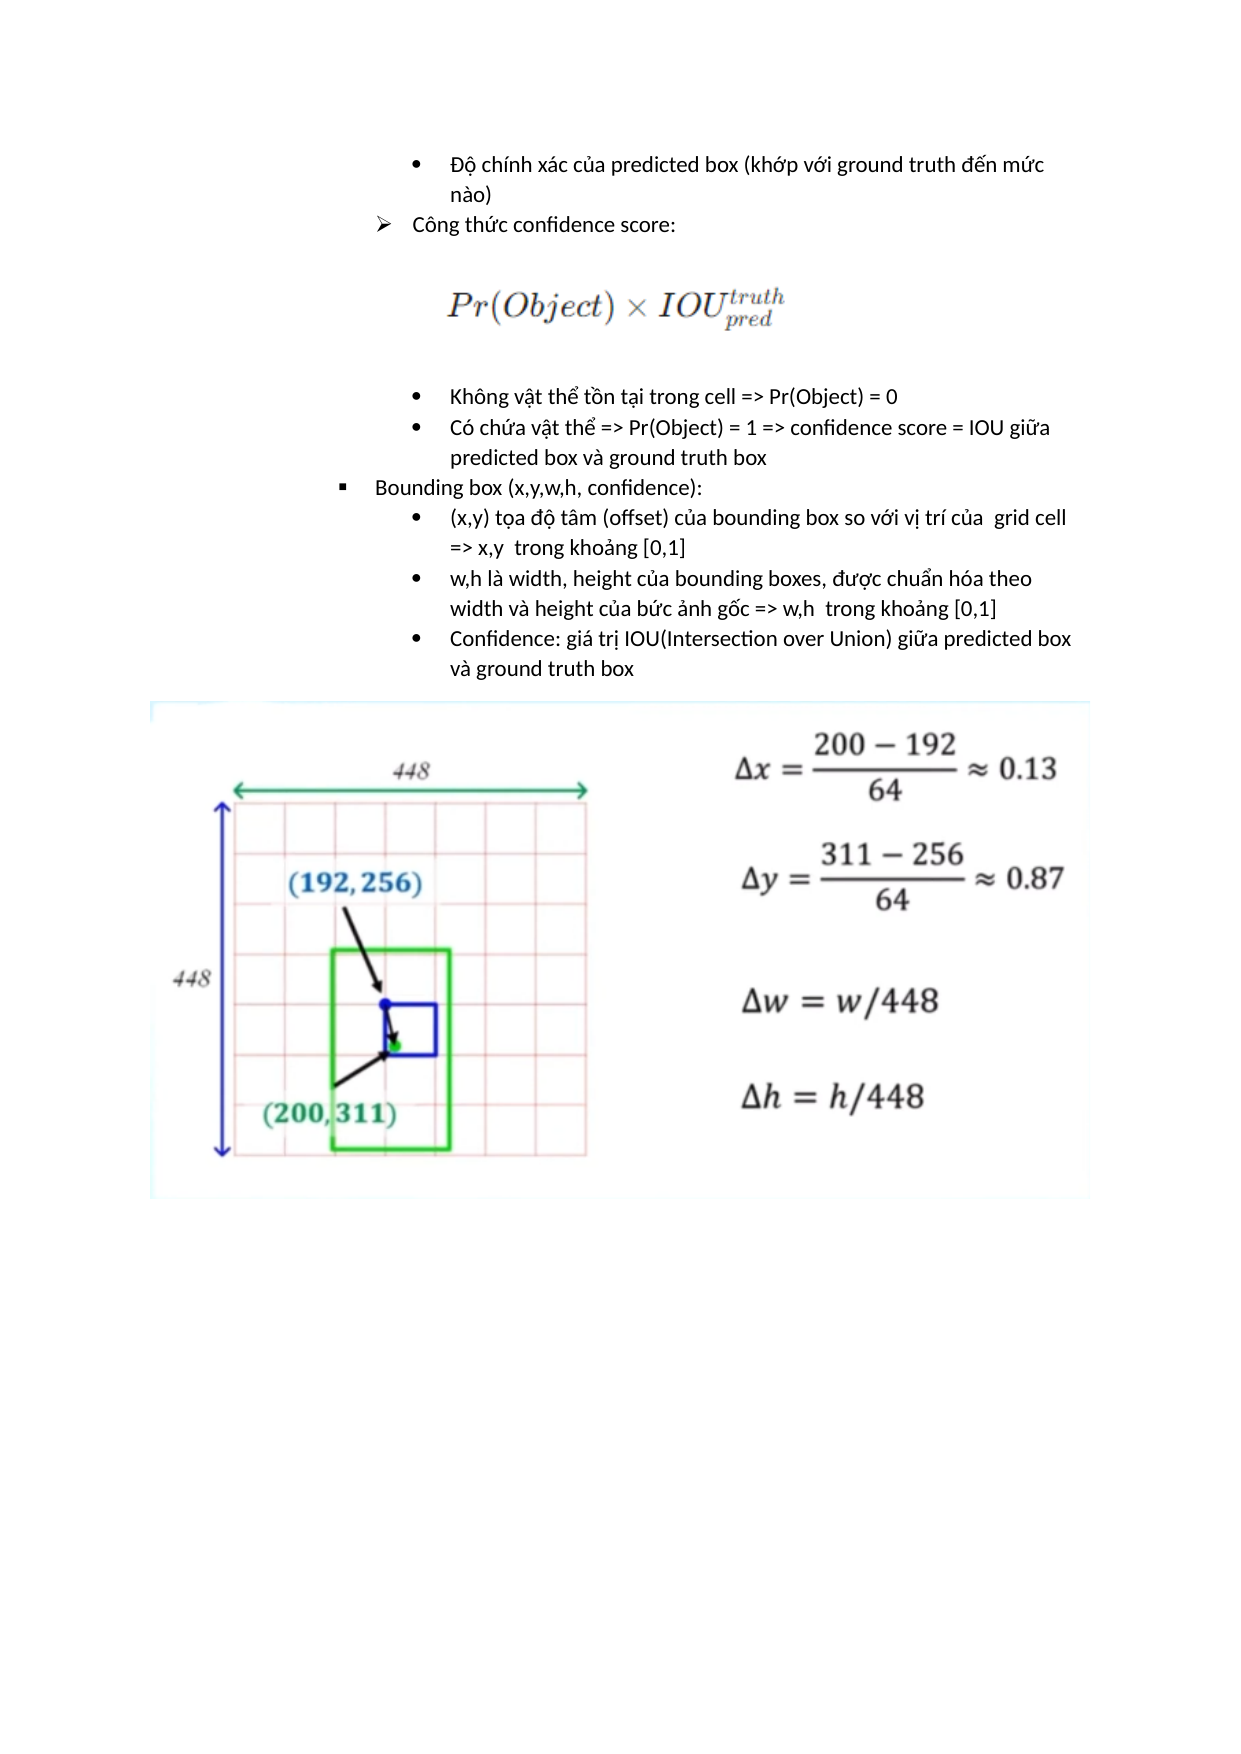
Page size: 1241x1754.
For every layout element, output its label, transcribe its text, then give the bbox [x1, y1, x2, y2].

list Không vật thể tồn tại trong cell => Pr(Object) = 0 [412, 382, 1090, 410]
list (x,y) tọa độ tâm (offset) của bounding box so với vị trí của grid cell => x,y trong khoảng [0,1] [412, 503, 1090, 561]
list Độ chính xác của predicted box (khớp với ground truth đến mức nào) [412, 150, 1090, 208]
list w,h là width, height của bounding boxes, được chuẩn hóa theo width và height của bức ảnh gốc => w,h trong khoảng [0,1] [412, 564, 1090, 622]
list Bounding box (x,y,w,h, confidence): [337, 473, 1090, 501]
list Confidence: giá trị IOU(Intersection over Union) giữa predicted box và ground truth box [412, 624, 1090, 682]
picture [442, 257, 799, 364]
list Công thức confidence score: [375, 210, 1090, 238]
list Có chứa vật thể => Pr(Object) = 1 => confidence score = IOU giữa predicted box và ground truth box [412, 413, 1090, 471]
picture [150, 701, 1091, 1199]
